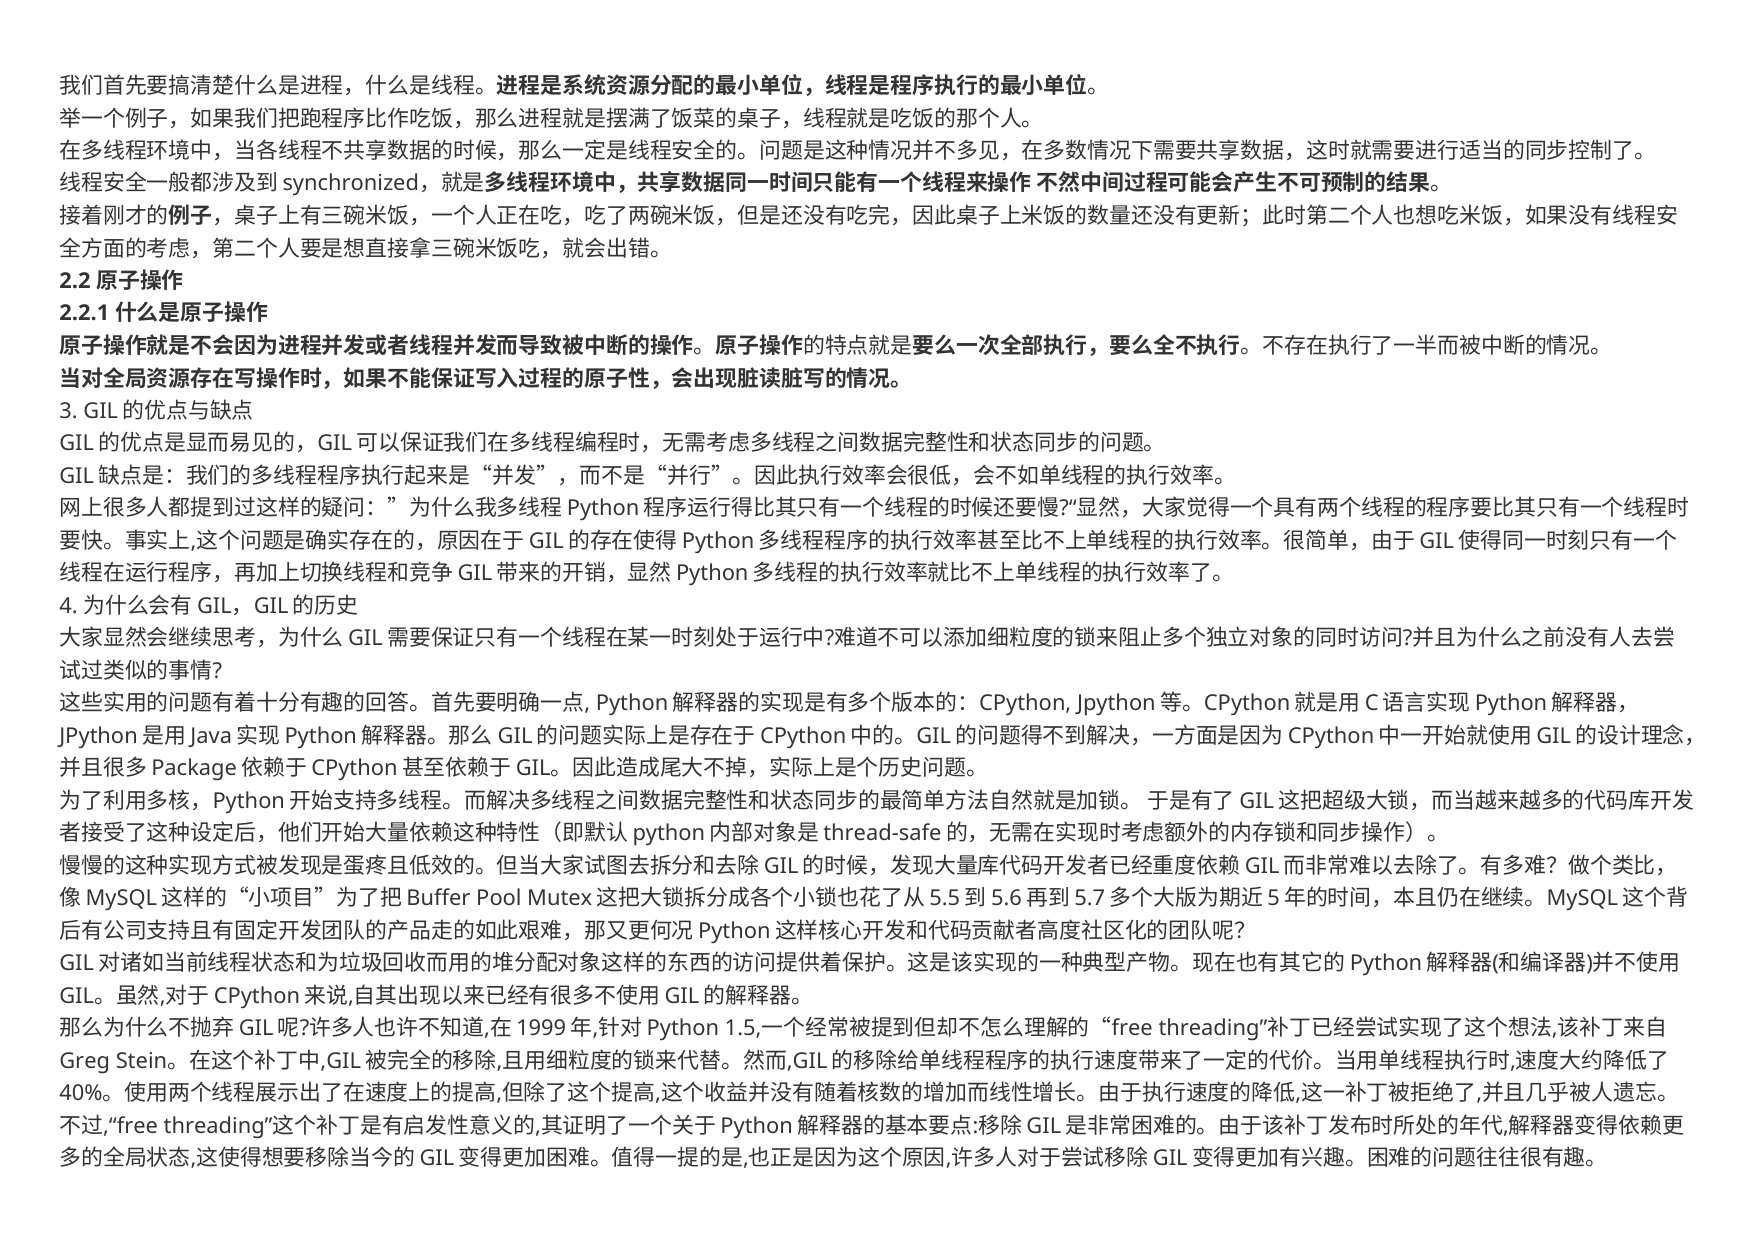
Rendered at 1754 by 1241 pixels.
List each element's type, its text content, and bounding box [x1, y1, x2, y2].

text 线程安全一般都涉及到synchronized，就是多线程环境中，共享数据同一时间只能有一个线程来操作 不然中间过程可能会产生不可预制的结果。 [59, 165, 1695, 198]
text 在多线程环境中，当各线程不共享数据的时候，那么一定是线程安全的。问题是这种情况并不多见，在多数情况下需要共享数据，这时就需要进行适当的同步控制了。 [59, 133, 1695, 165]
text GIL的优点是显而易见的，GIL可以保证我们在多线程编程时，无需考虑多线程之间数据完整性和状态同步的问题。 [59, 425, 1695, 458]
text 4. 为什么会有GIL，GIL的历史 [59, 588, 1695, 620]
text 接着刚才的例子，桌子上有三碗米饭，一个人正在吃，吃了两碗米饭，但是还没有吃完，因此桌子上米饭的数量还没有更新；此时第二个人也想吃米饭，如果没有线程安全方面的考虑，第二个人要是想直接拿三碗米饭吃，就会出错。 [59, 198, 1695, 263]
text 这些实用的问题有着十分有趣的回答。首先要明确一点, Python解释器的实现是有多个版本的：CPython, Jpython等。CPython就是用C语言实现Python解释器，JPython是用Java实现Python解释器。那么 GIL的问题实际上是存在于CPython中的。GIL的问题得不到解决，一方面是因为CPython中一开始就使用GIL的设计理念，并且很多Package依赖于CPython甚至依赖于GIL。因此造成尾大不掉，实际上是个历史问题。 [59, 685, 1695, 783]
text 3. GIL的优点与缺点 [59, 393, 1695, 425]
text 网上很多人都提到过这样的疑问：”为什么我多线程Python程序运行得比其只有一个线程的时候还要慢?“显然，大家觉得一个具有两个线程的程序要比其只有一个线程时要快。事实上,这个问题是确实存在的，原因在于GIL的存在使得Python多线程程序的执行效率甚至比不上单线程的执行效率。很简单，由于GIL使得同一时刻只有一个线程在运行程序，再加上切换线程和竞争GIL带来的开销，显然Python多线程的执行效率就比不上单线程的执行效率了。 [59, 490, 1695, 588]
text 举一个例子，如果我们把跑程序比作吃饭，那么进程就是摆满了饭菜的桌子，线程就是吃饭的那个人。 [59, 100, 1695, 133]
text 为了利用多核，Python开始支持多线程。而解决多线程之间数据完整性和状态同步的最简单方法自然就是加锁。 于是有了GIL这把超级大锁，而当越来越多的代码库开发者接受了这种设定后，他们开始大量依赖这种特性（即默认python内部对象是thread-safe的，无需在实现时考虑额外的内存锁和同步操作）。 [59, 783, 1695, 848]
text 不过,“free threading”这个补丁是有启发性意义的,其证明了一个关于Python解释器的基本要点:移除GIL是非常困难的。由于该补丁发布时所处的年代,解释器变得依赖更多的全局状态,这使得想要移除当今的GIL变得更加困难。值得一提的是,也正是因为这个原因,许多人对于尝试移除GIL变得更加有兴趣。困难的问题往往很有趣。 [59, 1108, 1695, 1173]
text 那么为什么不抛弃GIL呢?许多人也许不知道,在1999年,针对Python 1.5,一个经常被提到但却不怎么理解的“free threading”补丁已经尝试实现了这个想法,该补丁来自Greg Stein。在这个补丁中,GIL被完全的移除,且用细粒度的锁来代替。然而,GIL的移除给单线程程序的执行速度带来了一定的代价。当用单线程执行时,速度大约降低了40%。使用两个线程展示出了在速度上的提高,但除了这个提高,这个收益并没有随着核数的增加而线性增长。由于执行速度的降低,这一补丁被拒绝了,并且几乎被人遗忘。 [59, 1010, 1695, 1108]
text GIL对诸如当前线程状态和为垃圾回收而用的堆分配对象这样的东西的访问提供着保护。这是该实现的一种典型产物。现在也有其它的Python解释器(和编译器)并不使用GIL。虽然,对于CPython来说,自其出现以来已经有很多不使用GIL的解释器。 [59, 945, 1695, 1010]
text GIL缺点是：我们的多线程程序执行起来是“并发”，而不是“并行”。因此执行效率会很低，会不如单线程的执行效率。 [59, 458, 1695, 490]
text 2.2 原子操作 [59, 263, 1695, 295]
text 当对全局资源存在写操作时，如果不能保证写入过程的原子性，会出现脏读脏写的情况。 [59, 360, 1695, 393]
text 慢慢的这种实现方式被发现是蛋疼且低效的。但当大家试图去拆分和去除GIL的时候，发现大量库代码开发者已经重度依赖GIL而非常难以去除了。有多难？做个类比，像MySQL这样的“小项目”为了把Buffer Pool Mutex这把大锁拆分成各个小锁也花了从5.5到5.6再到5.7多个大版为期近5年的时间，本且仍在继续。MySQL这个背后有公司支持且有固定开发团队的产品走的如此艰难，那又更何况Python这样核心开发和代码贡献者高度社区化的团队呢？ [59, 848, 1695, 945]
text 大家显然会继续思考，为什么GIL需要保证只有一个线程在某一时刻处于运行中?难道不可以添加细粒度的锁来阻止多个独立对象的同时访问?并且为什么之前没有人去尝试过类似的事情? [59, 620, 1695, 685]
text 我们首先要搞清楚什么是进程，什么是线程。进程是系统资源分配的最小单位，线程是程序执行的最小单位。 [59, 68, 1695, 100]
text 原子操作就是不会因为进程并发或者线程并发而导致被中断的操作。原子操作的特点就是要么一次全部执行，要么全不执行。不存在执行了一半而被中断的情况。 [59, 328, 1695, 360]
text 2.2.1 什么是原子操作 [59, 295, 1695, 328]
